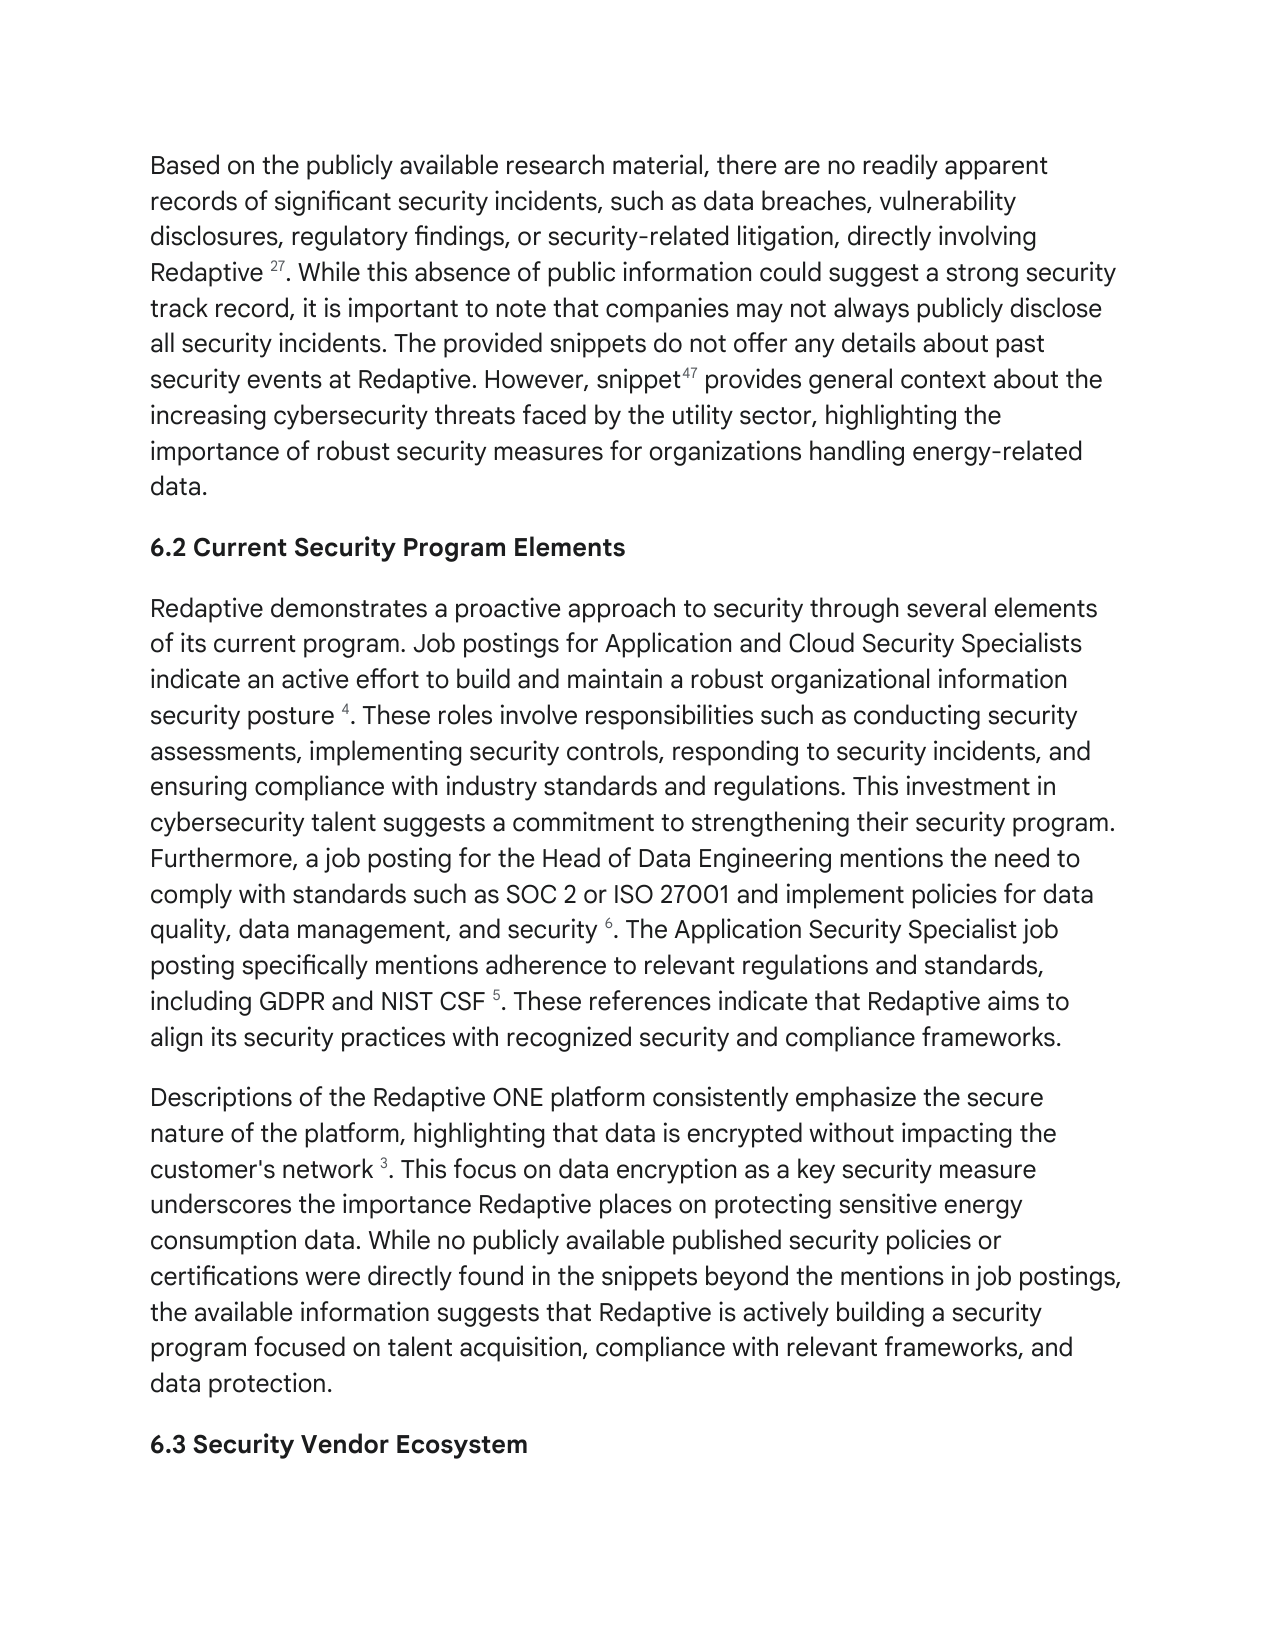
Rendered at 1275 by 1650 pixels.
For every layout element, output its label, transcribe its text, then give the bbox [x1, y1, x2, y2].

text 6.2 Current Security Program Elements [150, 532, 1125, 564]
text Descriptions of the Redaptive ONE platform consistently emphasize the secure nature of the platform, highlighting that data is encrypted without impacting the customer's network 3. This focus on data encryption as a key security measure underscores the importance Redaptive places on protecting sensitive energy consumption data. While no publicly available published security policies or certifications were directly found in the snippets beyond the mentions in job postings, the available information suggests that Redaptive is actively building a security program focused on talent acquisition, compliance with relevant frameworks, and data protection. [150, 1082, 1125, 1400]
text Redaptive demonstrates a proactive approach to security through several elements of its current program. Job postings for Application and Cloud Security Specialists indicate an active effort to build and maintain a robust organizational information security posture 4. These roles involve responsibilities such as conducting security assessments, implementing security controls, responding to security incidents, and ensuring compliance with industry standards and regulations. This investment in cybersecurity talent suggests a commitment to strengthening their security program. Furthermore, a job posting for the Head of Data Engineering mentions the need to comply with standards such as SOC 2 or ISO 27001 and implement policies for data quality, data management, and security 6. The Application Security Specialist job posting specifically mentions adherence to relevant regulations and standards, including GDPR and NIST CSF 5. These references indicate that Redaptive aims to align its security practices with recognized security and compliance frameworks. [150, 593, 1125, 1053]
text Based on the publicly available research material, there are no readily apparent records of significant security incidents, such as data breaches, vulnerability disclosures, regulatory findings, or security-related litigation, directly involving Redaptive 27. While this absence of public information could suggest a strong security track record, it is important to note that companies may not always publicly disclose all security incidents. The provided snippets do not offer any details about past security events at Redaptive. However, snippet47 provides general context about the increasing cybersecurity threats faced by the utility sector, highlighting the importance of robust security measures for organizations handling energy-related data. [150, 150, 1125, 503]
text 6.3 Security Vendor Ecosystem [150, 1429, 1125, 1460]
